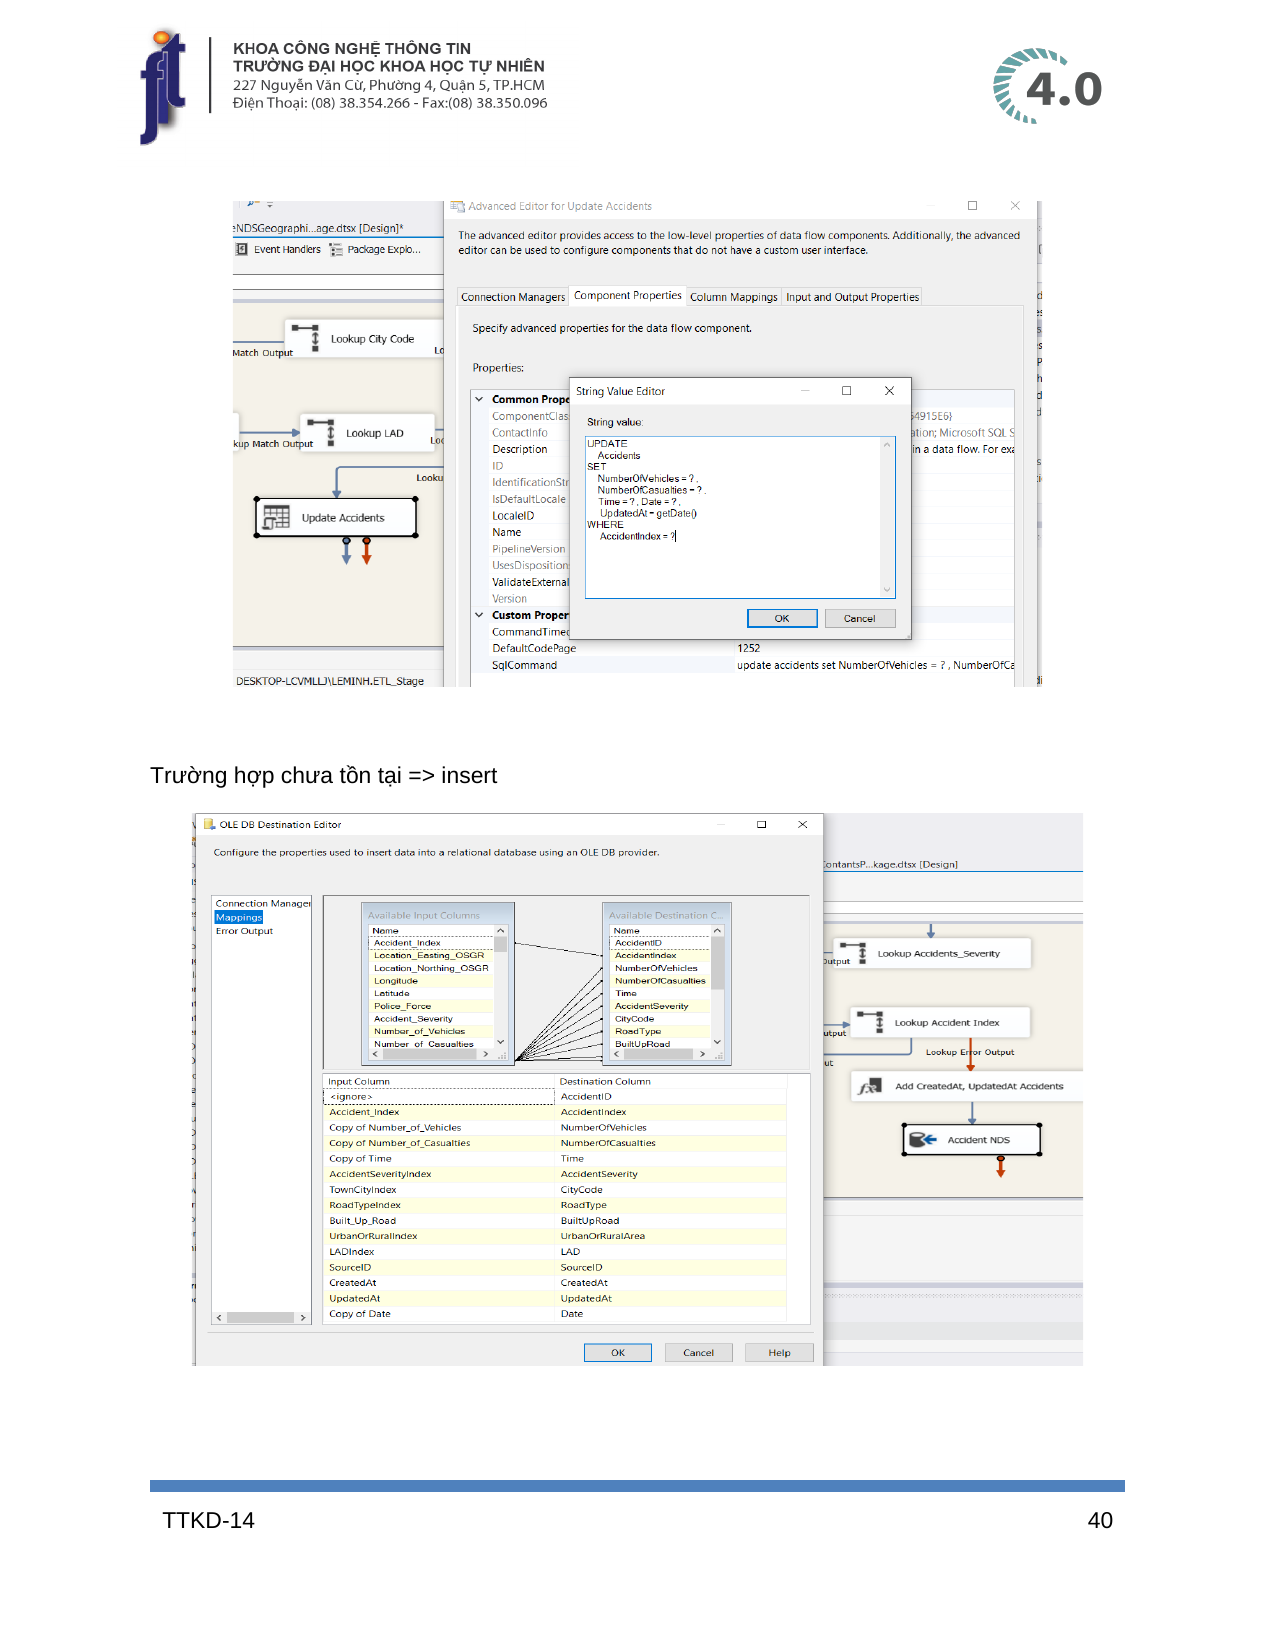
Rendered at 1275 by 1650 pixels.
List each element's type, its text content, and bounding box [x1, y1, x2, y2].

text Trường hợp chưa tồn tại => insert [150, 762, 1125, 788]
picture [232, 201, 1043, 687]
picture [191, 813, 1084, 1366]
picture [117, 21, 580, 167]
picture [985, 41, 1108, 127]
